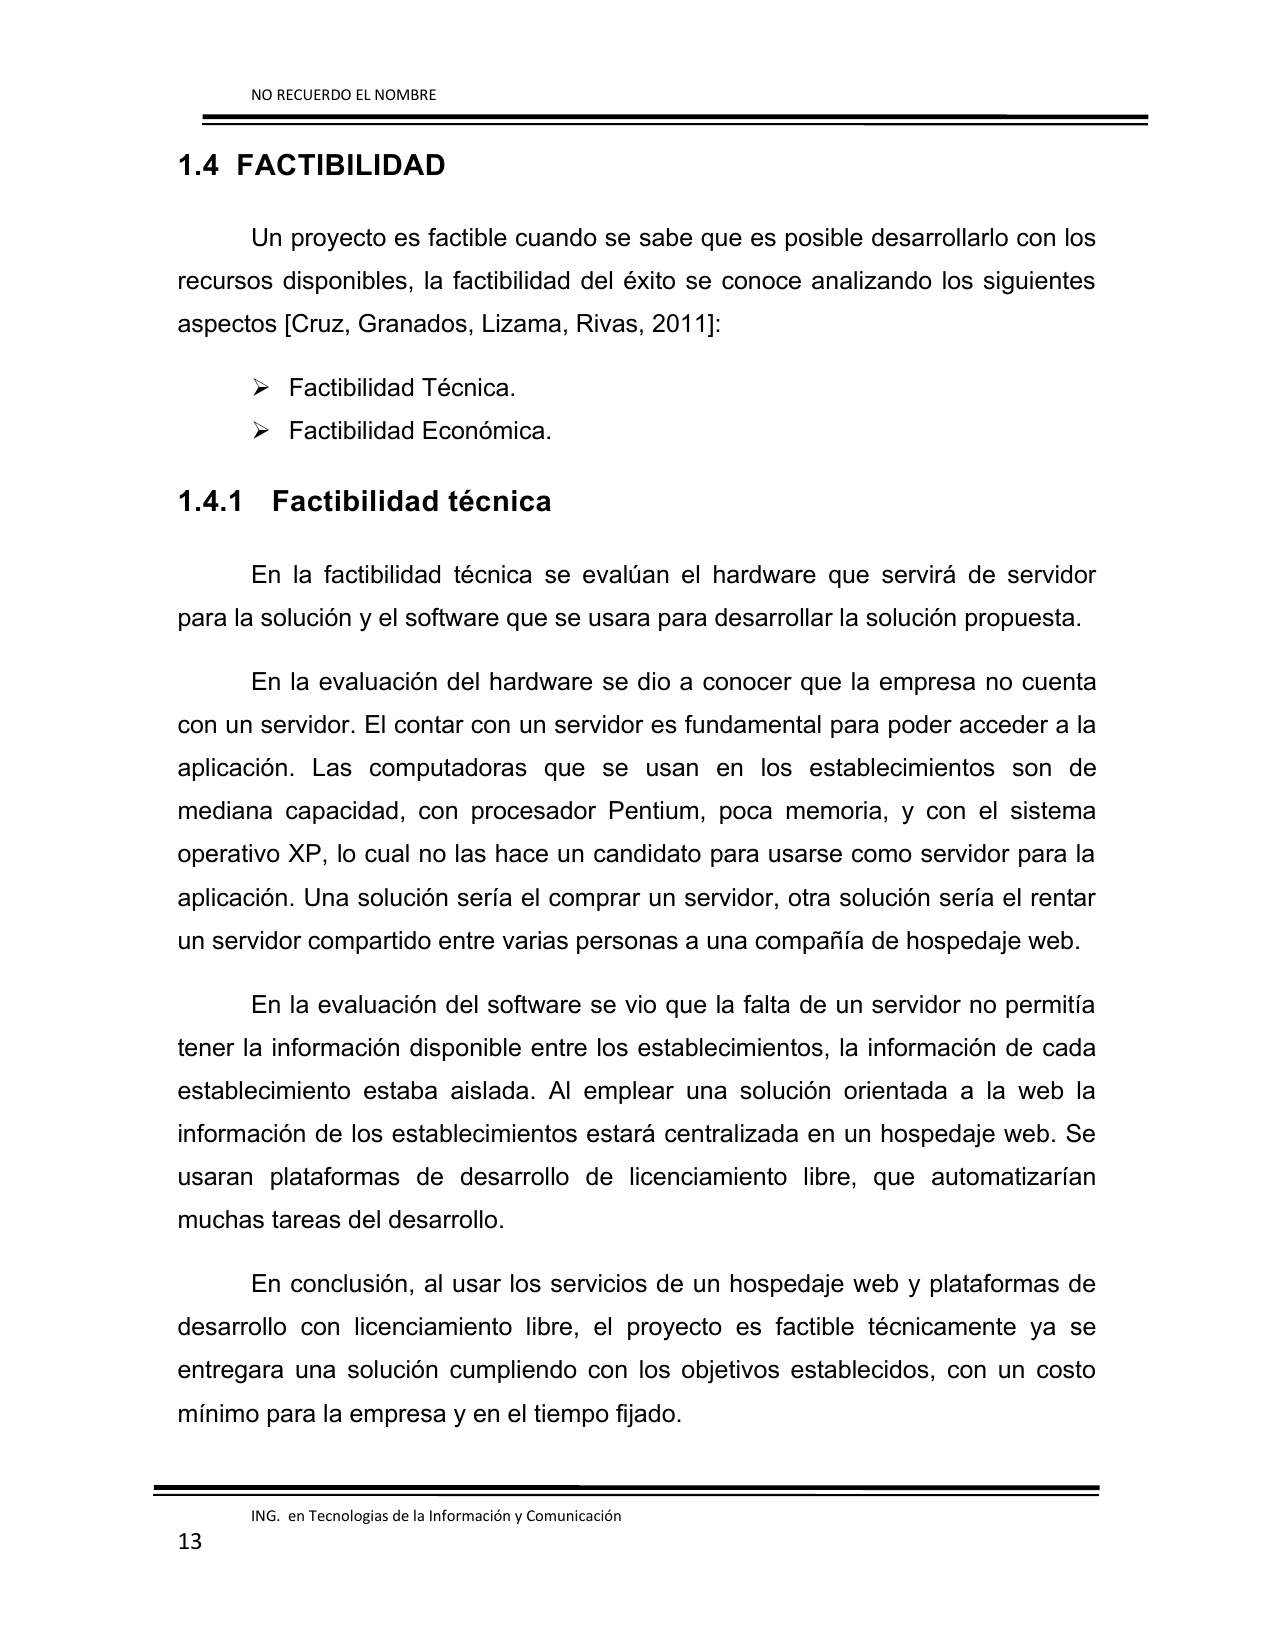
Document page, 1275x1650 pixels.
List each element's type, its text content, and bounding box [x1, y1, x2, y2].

subtitle Factibilidad [177, 148, 1098, 181]
text Un proyecto es factible cuando se sabe que es posible desarrollarlo con los recursos disponibles, la factibilidad del éxito se conoce analizando los siguientes aspectos [Cruz, Granados, Lizama, Rivas, 2011]: [177, 223, 1098, 338]
text En conclusión, al usar los servicios de un hospedaje web y plataformas de desarrollo con licenciamiento libre, el proyecto es factible técnicamente ya se entregara una solución cumpliendo con los objetivos establecidos, con un costo mínimo para la empresa y en el tiempo fijado. [177, 1269, 1098, 1427]
list Factibilidad Económica. [251, 416, 1098, 445]
list Factibilidad Técnica. [251, 373, 1098, 402]
text En la evaluación del software se vio que la falta de un servidor no permitía tener la información disponible entre los establecimientos, la información de cada establecimiento estaba aislada. Al emplear una solución orientada a la web la información de los establecimientos estará centralizada en un hospedaje web. Se usaran plataformas de desarrollo de licenciamiento libre, que automatizarían muchas tareas del desarrollo. [177, 989, 1098, 1234]
text En la factibilidad técnica se evalúan el hardware que servirá de servidor para la solución y el software que se usara para desarrollar la solución propuesta. [177, 560, 1098, 632]
subtitle Factibilidad técnica [177, 484, 1098, 518]
text En la evaluación del hardware se dio a conocer que la empresa no cuenta con un servidor. El contar con un servidor es fundamental para poder acceder a la aplicación. Las computadoras que se usan en los establecimientos son de mediana capacidad, con procesador Pentium, poca memoria, y con el sistema operativo XP, lo cual no las hace un candidato para usarse como servidor para la aplicación. Una solución sería el comprar un servidor, otra solución sería el rentar un servidor compartido entre varias personas a una compañía de hospedaje web. [177, 667, 1098, 954]
